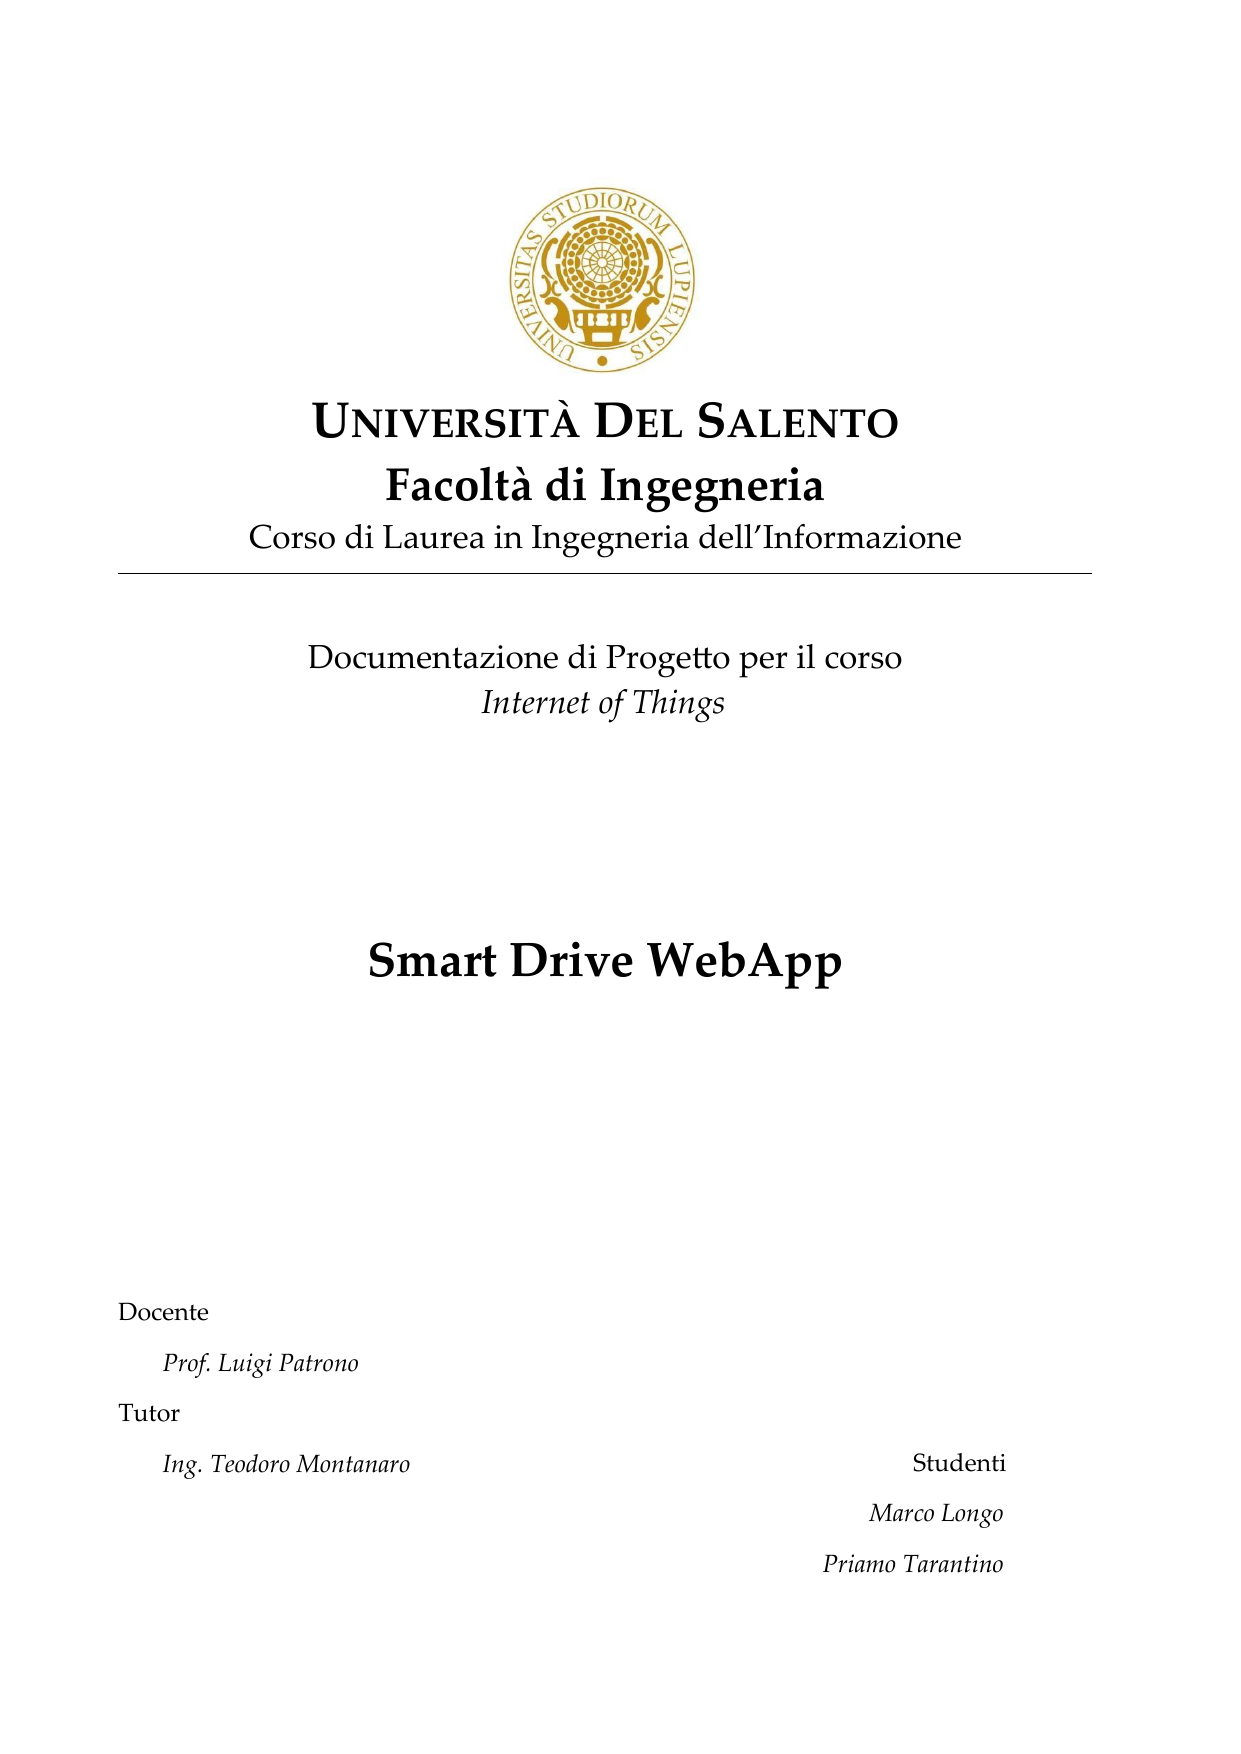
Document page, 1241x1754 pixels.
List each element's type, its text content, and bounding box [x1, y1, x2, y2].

text Documentazione di Progetto per il corso [118, 633, 1092, 678]
text Prof. Luigi Patrono [118, 1344, 1092, 1378]
text Tutor [118, 1395, 1092, 1429]
text Corso di Laurea in Ingegneria dell’Informazione [118, 513, 1092, 573]
text Università Del Salento [118, 384, 1092, 451]
text Ing. Teodoro Montanaro [118, 1446, 1092, 1479]
text Smart Drive WebApp [118, 926, 1092, 990]
text Docente [118, 1294, 1092, 1328]
picture [492, 177, 718, 384]
text Facoltà di Ingegneria [118, 451, 1092, 513]
text Internet of Things [118, 678, 1092, 723]
